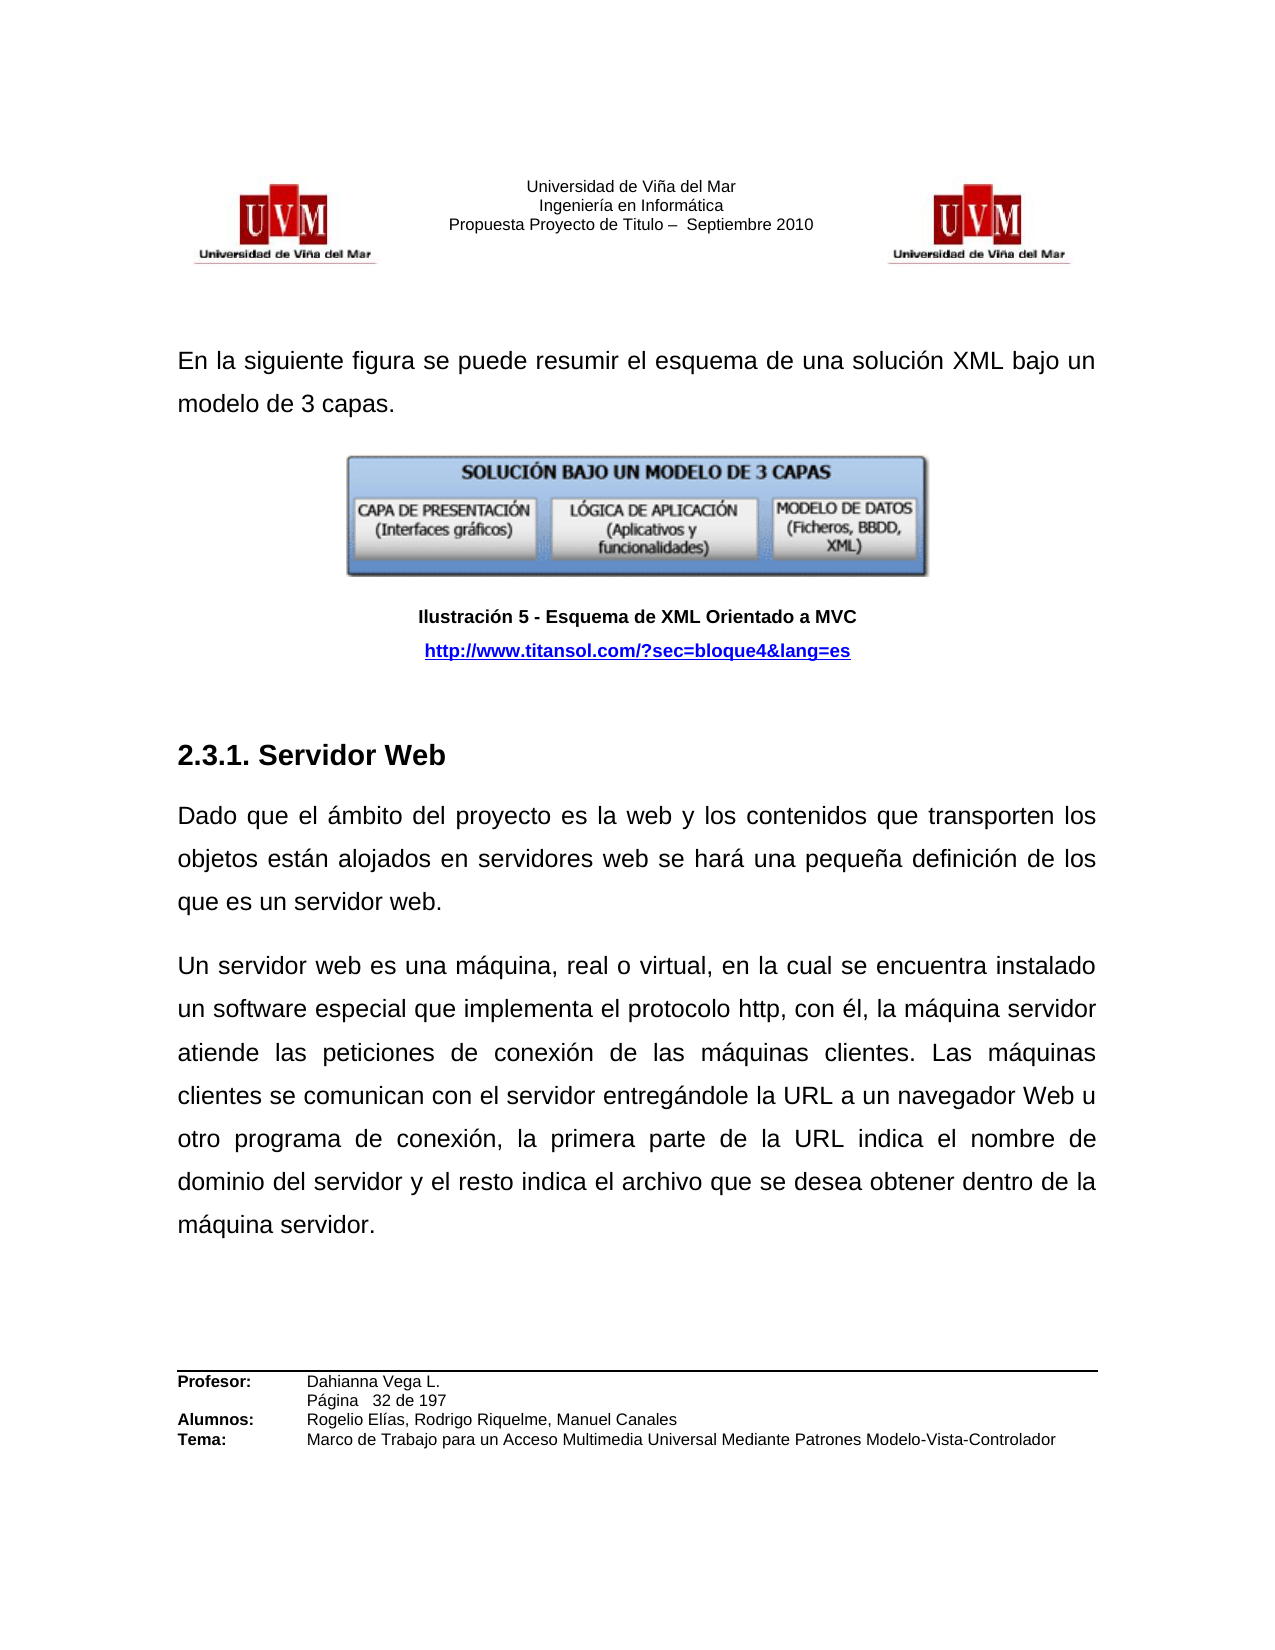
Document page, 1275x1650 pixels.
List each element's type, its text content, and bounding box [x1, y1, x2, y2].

picture [345, 453, 930, 577]
picture [177, 176, 390, 267]
text http://www.titansol.com/?sec=bloque4&lang=es [177, 640, 1098, 662]
text Dado que el ámbito del proyecto es la web y los contenidos que transporten los objetos están alojados en servidores web se hará una pequeña definición de los que es un servidor web. [177, 801, 1098, 916]
subtitle 2.3.1. Servidor Web [177, 738, 1098, 772]
picture [871, 176, 1084, 267]
text En la siguiente figura se puede resumir el esquema de una solución XML bajo un modelo de 3 capas. [177, 346, 1098, 418]
text Ilustración 5 - Esquema de XML Orientado a MVC [177, 606, 1098, 628]
text Un servidor web es una máquina, real o virtual, en la cual se encuentra instalado un software especial que implementa el protocolo http, con él, la máquina servidor atiende las peticiones de conexión de las máquinas clientes. Las máquinas clientes se comunican con el servidor entregándole la URL a un navegador Web u otro programa de conexión, la primera parte de la URL indica el nombre de dominio del servidor y el resto indica el archivo que se desea obtener dentro de la máquina servidor. [177, 951, 1098, 1239]
